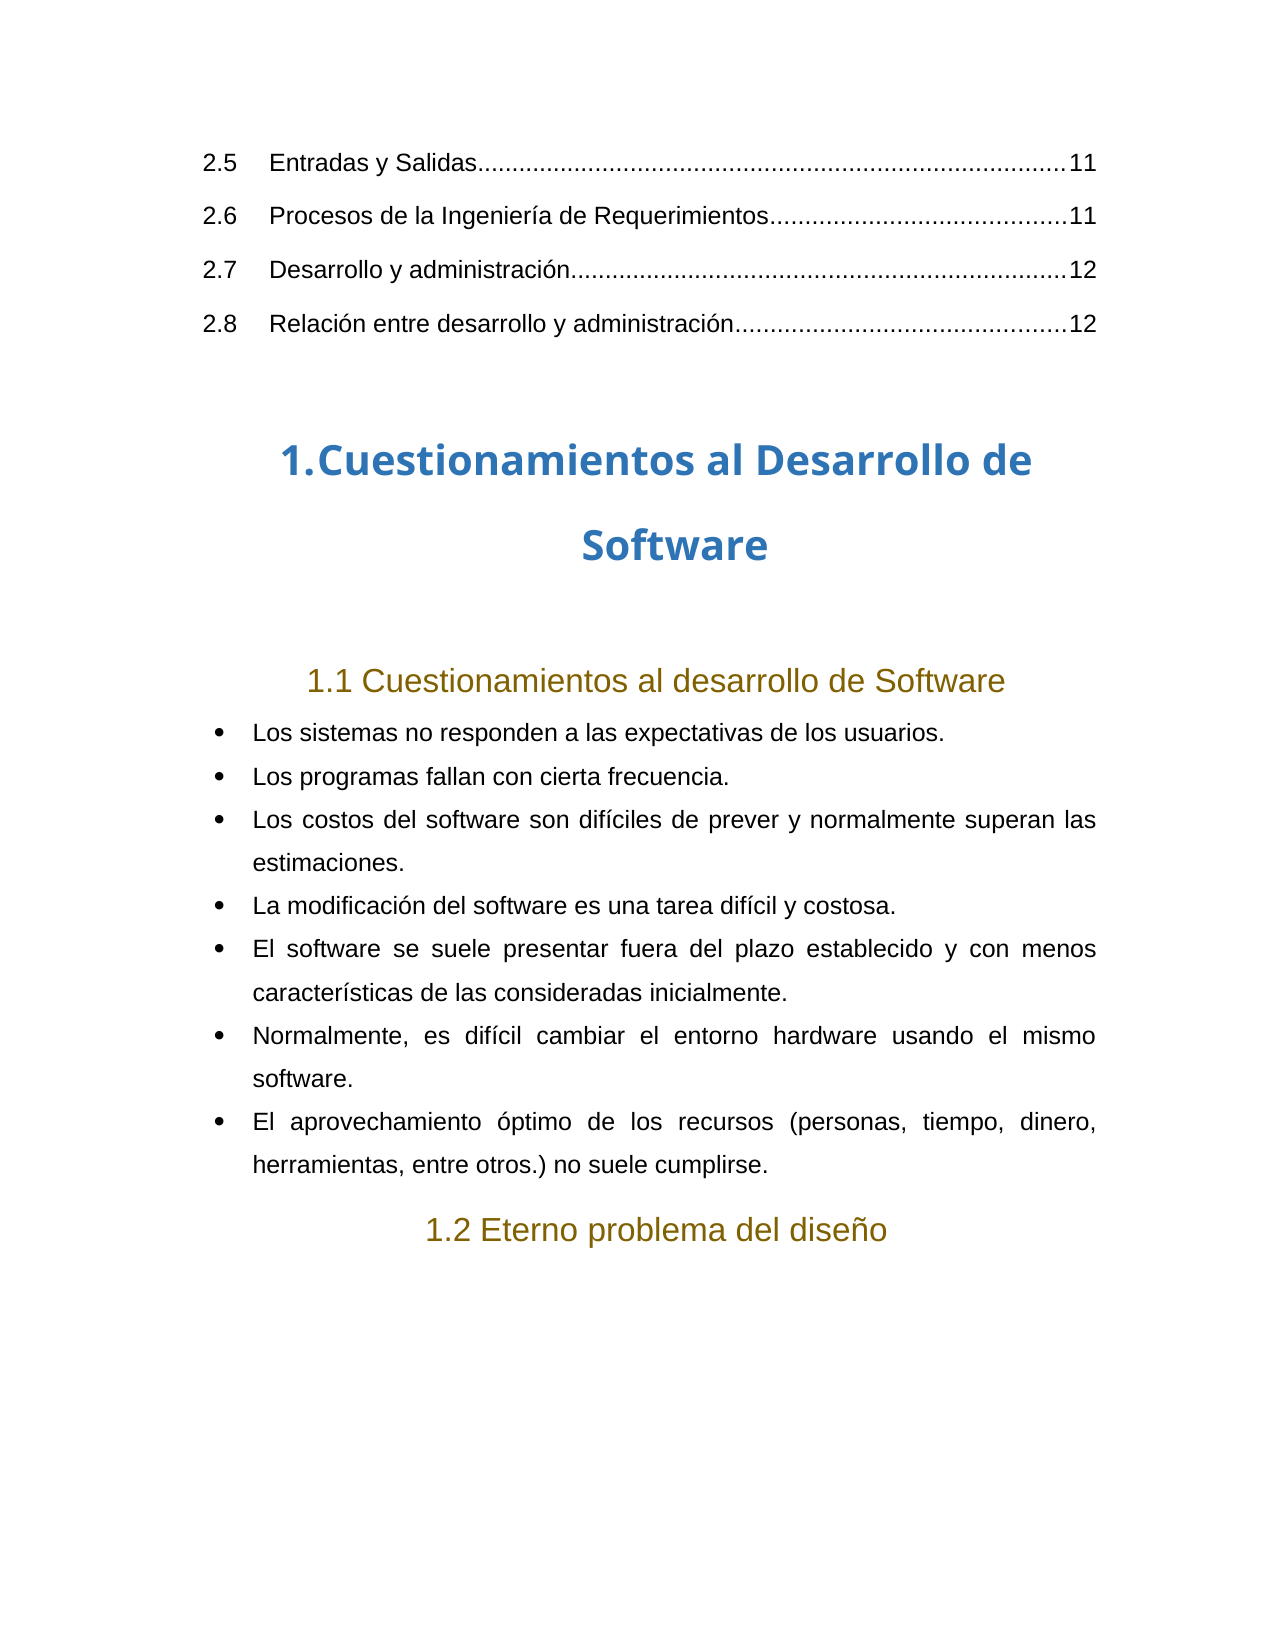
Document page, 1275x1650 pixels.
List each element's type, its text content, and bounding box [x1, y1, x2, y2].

subtitle Cuestionamientos al Desarrollo de Software [215, 431, 1098, 573]
subtitle Cuestionamientos al desarrollo de Software [215, 661, 1098, 699]
list La modificación del software es una tarea difícil y costosa. [215, 891, 1098, 920]
subtitle Eterno problema del diseño [215, 1210, 1098, 1248]
list Normalmente, es difícil cambiar el entorno hardware usando el mismo software. [215, 1021, 1098, 1093]
list Los costos del software son difíciles de prever y normalmente superan las estimaciones. [215, 805, 1098, 877]
list El aprovechamiento óptimo de los recursos (personas, tiempo, dinero, herramientas, entre otros.) no suele cumplirse. [215, 1107, 1098, 1179]
list El software se suele presentar fuera del plazo establecido y con menos características de las consideradas inicialmente. [215, 934, 1098, 1006]
list Los sistemas no responden a las expectativas de los usuarios. [215, 718, 1098, 747]
list Los programas fallan con cierta frecuencia. [215, 762, 1098, 790]
